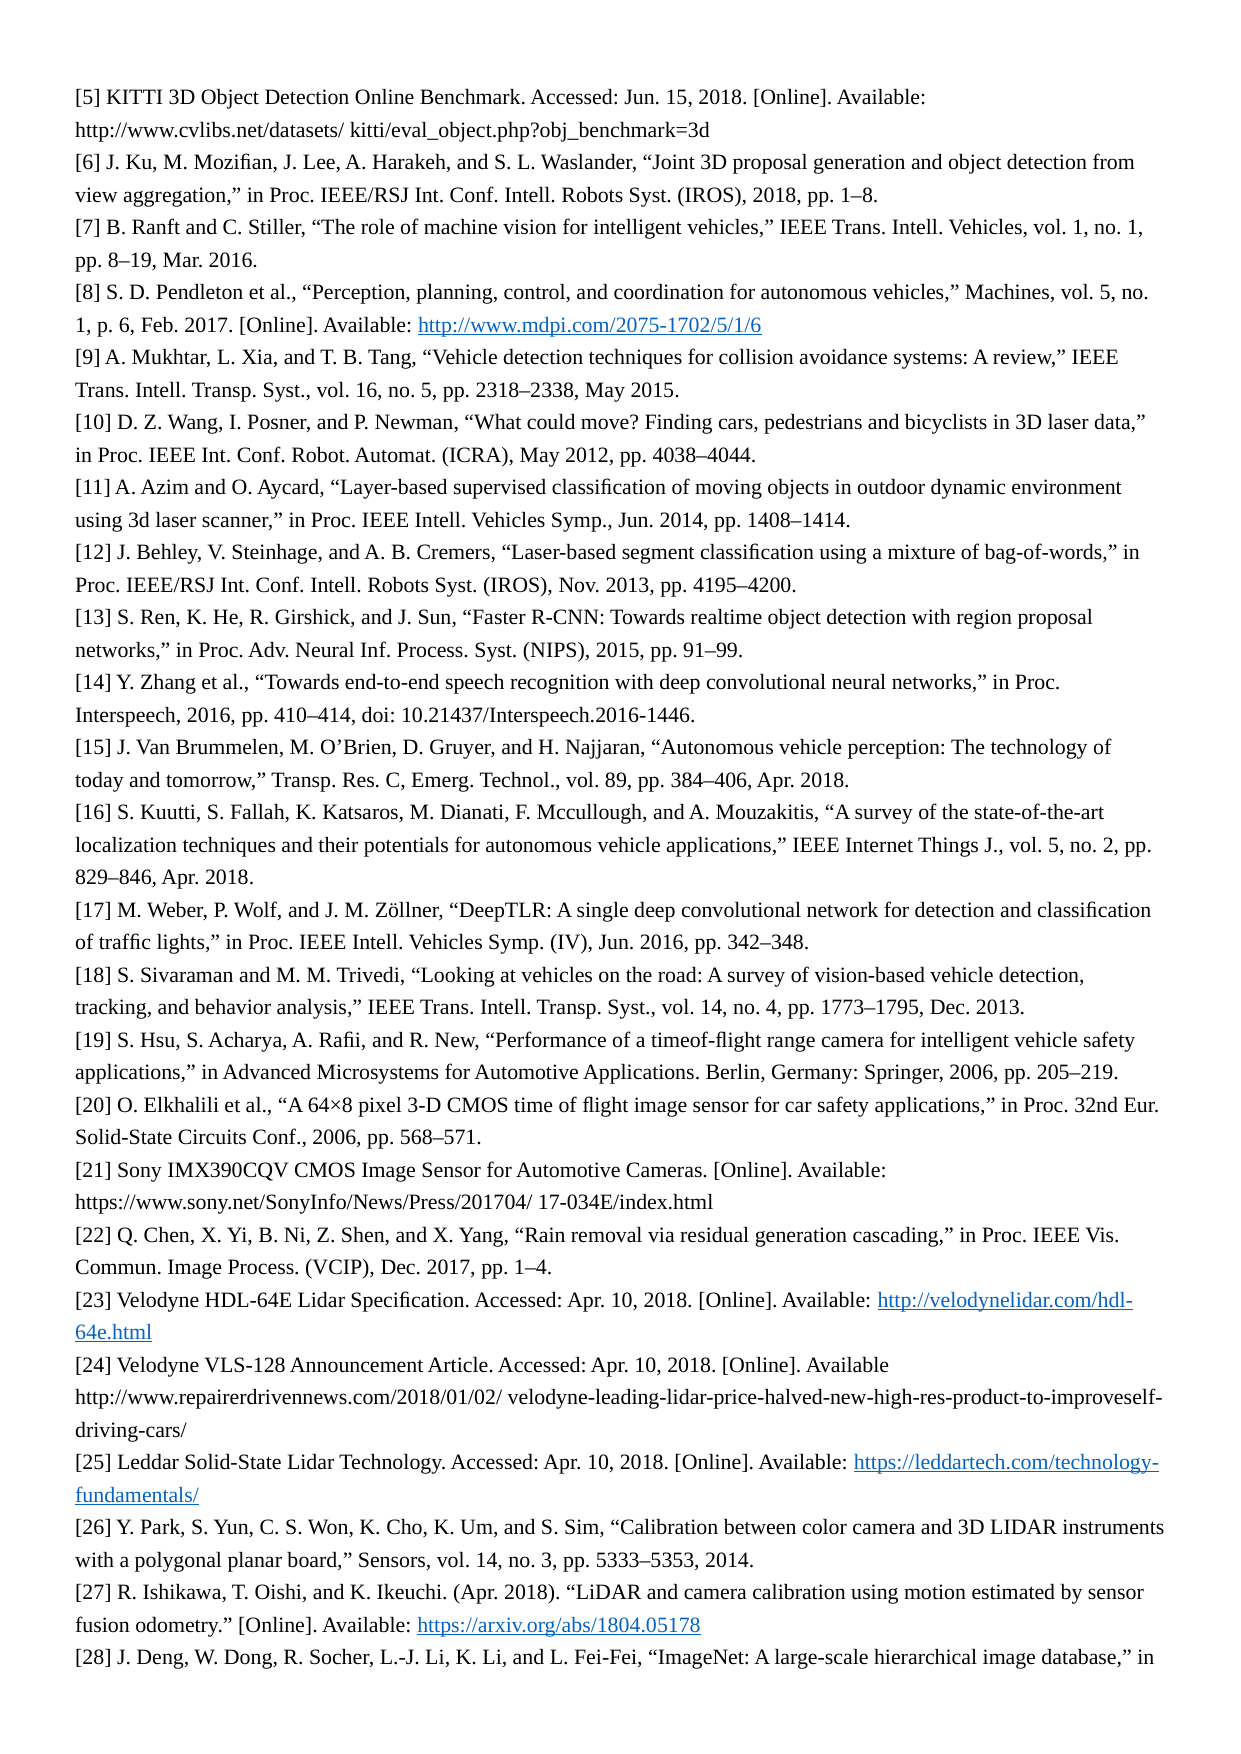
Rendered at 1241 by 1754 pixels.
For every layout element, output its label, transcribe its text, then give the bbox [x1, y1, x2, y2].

text [18] S. Sivaraman and M. M. Trivedi, “Looking at vehicles on the road: A survey of vision-based vehicle detection, tracking, and behavior analysis,” IEEE Trans. Intell. Transp. Syst., vol. 14, no. 4, pp. 1773–1795, Dec. 2013. [75, 958, 1165, 1023]
text [25] Leddar Solid-State Lidar Technology. Accessed: Apr. 10, 2018. [Online]. Available: https://leddartech.com/technology-fundamentals/ [75, 1446, 1165, 1511]
text [13] S. Ren, K. He, R. Girshick, and J. Sun, “Faster R-CNN: Towards realtime object detection with region proposal networks,” in Proc. Adv. Neural Inf. Process. Syst. (NIPS), 2015, pp. 91–99. [75, 601, 1165, 666]
text [15] J. Van Brummelen, M. O’Brien, D. Gruyer, and H. Najjaran, “Autonomous vehicle perception: The technology of today and tomorrow,” Transp. Res. C, Emerg. Technol., vol. 89, pp. 384–406, Apr. 2018. [75, 731, 1165, 796]
text [16] S. Kuutti, S. Fallah, K. Katsaros, M. Dianati, F. Mccullough, and A. Mouzakitis, “A survey of the state-of-the-art localization techniques and their potentials for autonomous vehicle applications,” IEEE Internet Things J., vol. 5, no. 2, pp. 829–846, Apr. 2018. [75, 796, 1165, 893]
text [11] A. Azim and O. Aycard, “Layer-based supervised classiﬁcation of moving objects in outdoor dynamic environment using 3d laser scanner,” in Proc. IEEE Intell. Vehicles Symp., Jun. 2014, pp. 1408–1414. [75, 471, 1165, 536]
text [6] J. Ku, M. Moziﬁan, J. Lee, A. Harakeh, and S. L. Waslander, “Joint 3D proposal generation and object detection from view aggregation,” in Proc. IEEE/RSJ Int. Conf. Intell. Robots Syst. (IROS), 2018, pp. 1–8. [75, 146, 1165, 211]
text [21] Sony IMX390CQV CMOS Image Sensor for Automotive Cameras. [Online]. Available: https://www.sony.net/SonyInfo/News/Press/201704/ 17-034E/index.html [75, 1153, 1165, 1218]
text [22] Q. Chen, X. Yi, B. Ni, Z. Shen, and X. Yang, “Rain removal via residual generation cascading,” in Proc. IEEE Vis. Commun. Image Process. (VCIP), Dec. 2017, pp. 1–4. [75, 1218, 1165, 1283]
text [17] M. Weber, P. Wolf, and J. M. Zöllner, “DeepTLR: A single deep convolutional network for detection and classiﬁcation of trafﬁc lights,” in Proc. IEEE Intell. Vehicles Symp. (IV), Jun. 2016, pp. 342–348. [75, 893, 1165, 958]
text [7] B. Ranft and C. Stiller, “The role of machine vision for intelligent vehicles,” IEEE Trans. Intell. Vehicles, vol. 1, no. 1, pp. 8–19, Mar. 2016. [75, 211, 1165, 276]
text [23] Velodyne HDL-64E Lidar Speciﬁcation. Accessed: Apr. 10, 2018. [Online]. Available: http://velodynelidar.com/hdl-64e.html [75, 1283, 1165, 1348]
text [10] D. Z. Wang, I. Posner, and P. Newman, “What could move? Finding cars, pedestrians and bicyclists in 3D laser data,” in Proc. IEEE Int. Conf. Robot. Automat. (ICRA), May 2012, pp. 4038–4044. [75, 406, 1165, 471]
text [8] S. D. Pendleton et al., “Perception, planning, control, and coordination for autonomous vehicles,” Machines, vol. 5, no. 1, p. 6, Feb. 2017. [Online]. Available: http://www.mdpi.com/2075-1702/5/1/6 [75, 276, 1165, 341]
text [75, 1641, 1165, 1673]
text [26] Y. Park, S. Yun, C. S. Won, K. Cho, K. Um, and S. Sim, “Calibration between color camera and 3D LIDAR instruments with a polygonal planar board,” Sensors, vol. 14, no. 3, pp. 5333–5353, 2014. [75, 1511, 1165, 1576]
text [5] KITTI 3D Object Detection Online Benchmark. Accessed: Jun. 15, 2018. [Online]. Available: http://www.cvlibs.net/datasets/ kitti/eval_object.php?obj_benchmark=3d [75, 81, 1165, 146]
text [27] R. Ishikawa, T. Oishi, and K. Ikeuchi. (Apr. 2018). “LiDAR and camera calibration using motion estimated by sensor fusion odometry.” [Online]. Available: https://arxiv.org/abs/1804.05178 [75, 1576, 1165, 1641]
text [12] J. Behley, V. Steinhage, and A. B. Cremers, “Laser-based segment classiﬁcation using a mixture of bag-of-words,” in Proc. IEEE/RSJ Int. Conf. Intell. Robots Syst. (IROS), Nov. 2013, pp. 4195–4200. [75, 536, 1165, 601]
text [24] Velodyne VLS-128 Announcement Article. Accessed: Apr. 10, 2018. [Online]. Available http://www.repairerdrivennews.com/2018/01/02/ velodyne-leading-lidar-price-halved-new-high-res-product-to-improveself-driving-cars/ [75, 1348, 1165, 1446]
text [14] Y. Zhang et al., “Towards end-to-end speech recognition with deep convolutional neural networks,” in Proc. Interspeech, 2016, pp. 410–414, doi: 10.21437/Interspeech.2016-1446. [75, 666, 1165, 731]
text [20] O. Elkhalili et al., “A 64×8 pixel 3-D CMOS time of ﬂight image sensor for car safety applications,” in Proc. 32nd Eur. Solid-State Circuits Conf., 2006, pp. 568–571. [75, 1088, 1165, 1153]
text [19] S. Hsu, S. Acharya, A. Raﬁi, and R. New, “Performance of a timeof-ﬂight range camera for intelligent vehicle safety applications,” in Advanced Microsystems for Automotive Applications. Berlin, Germany: Springer, 2006, pp. 205–219. [75, 1023, 1165, 1088]
text [9] A. Mukhtar, L. Xia, and T. B. Tang, “Vehicle detection techniques for collision avoidance systems: A review,” IEEE Trans. Intell. Transp. Syst., vol. 16, no. 5, pp. 2318–2338, May 2015. [75, 341, 1165, 406]
